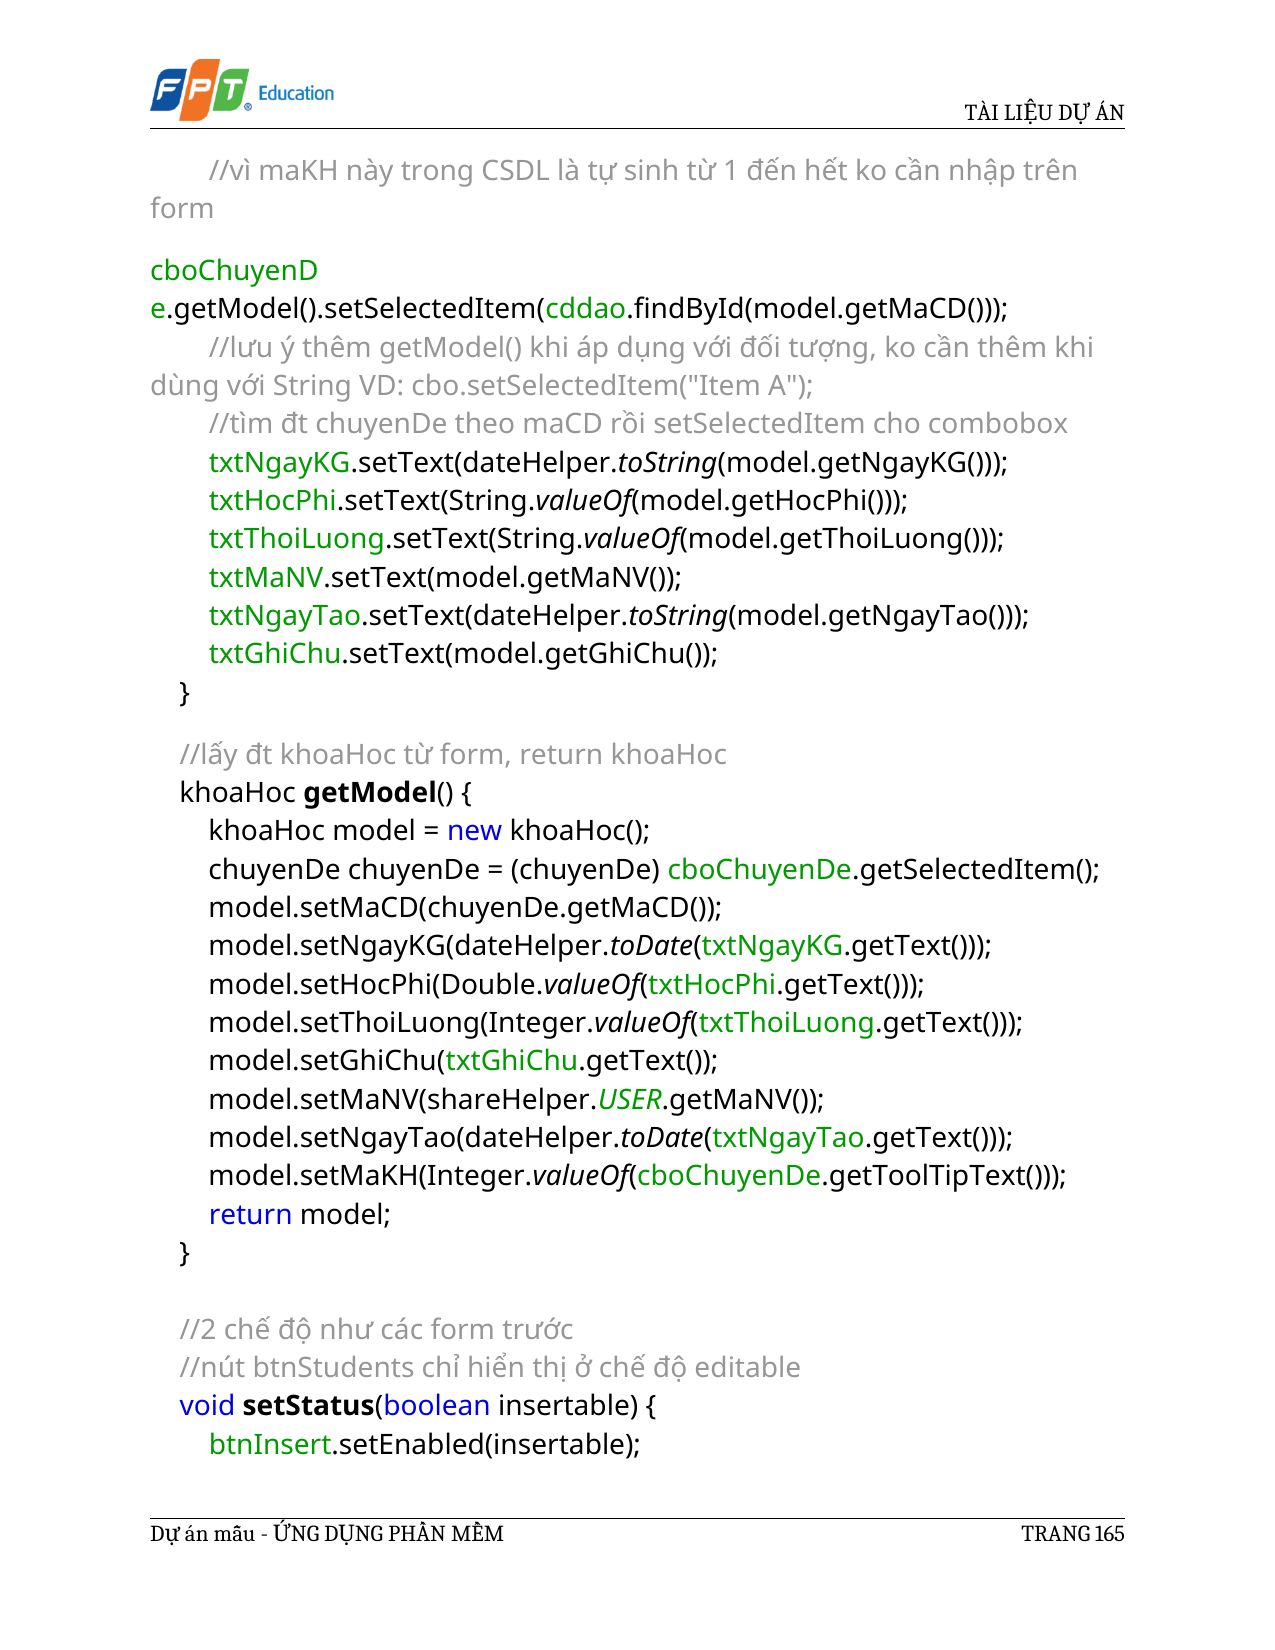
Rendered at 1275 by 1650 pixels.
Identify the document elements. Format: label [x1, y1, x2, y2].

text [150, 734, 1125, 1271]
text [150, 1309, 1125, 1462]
picture [150, 59, 336, 121]
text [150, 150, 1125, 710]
